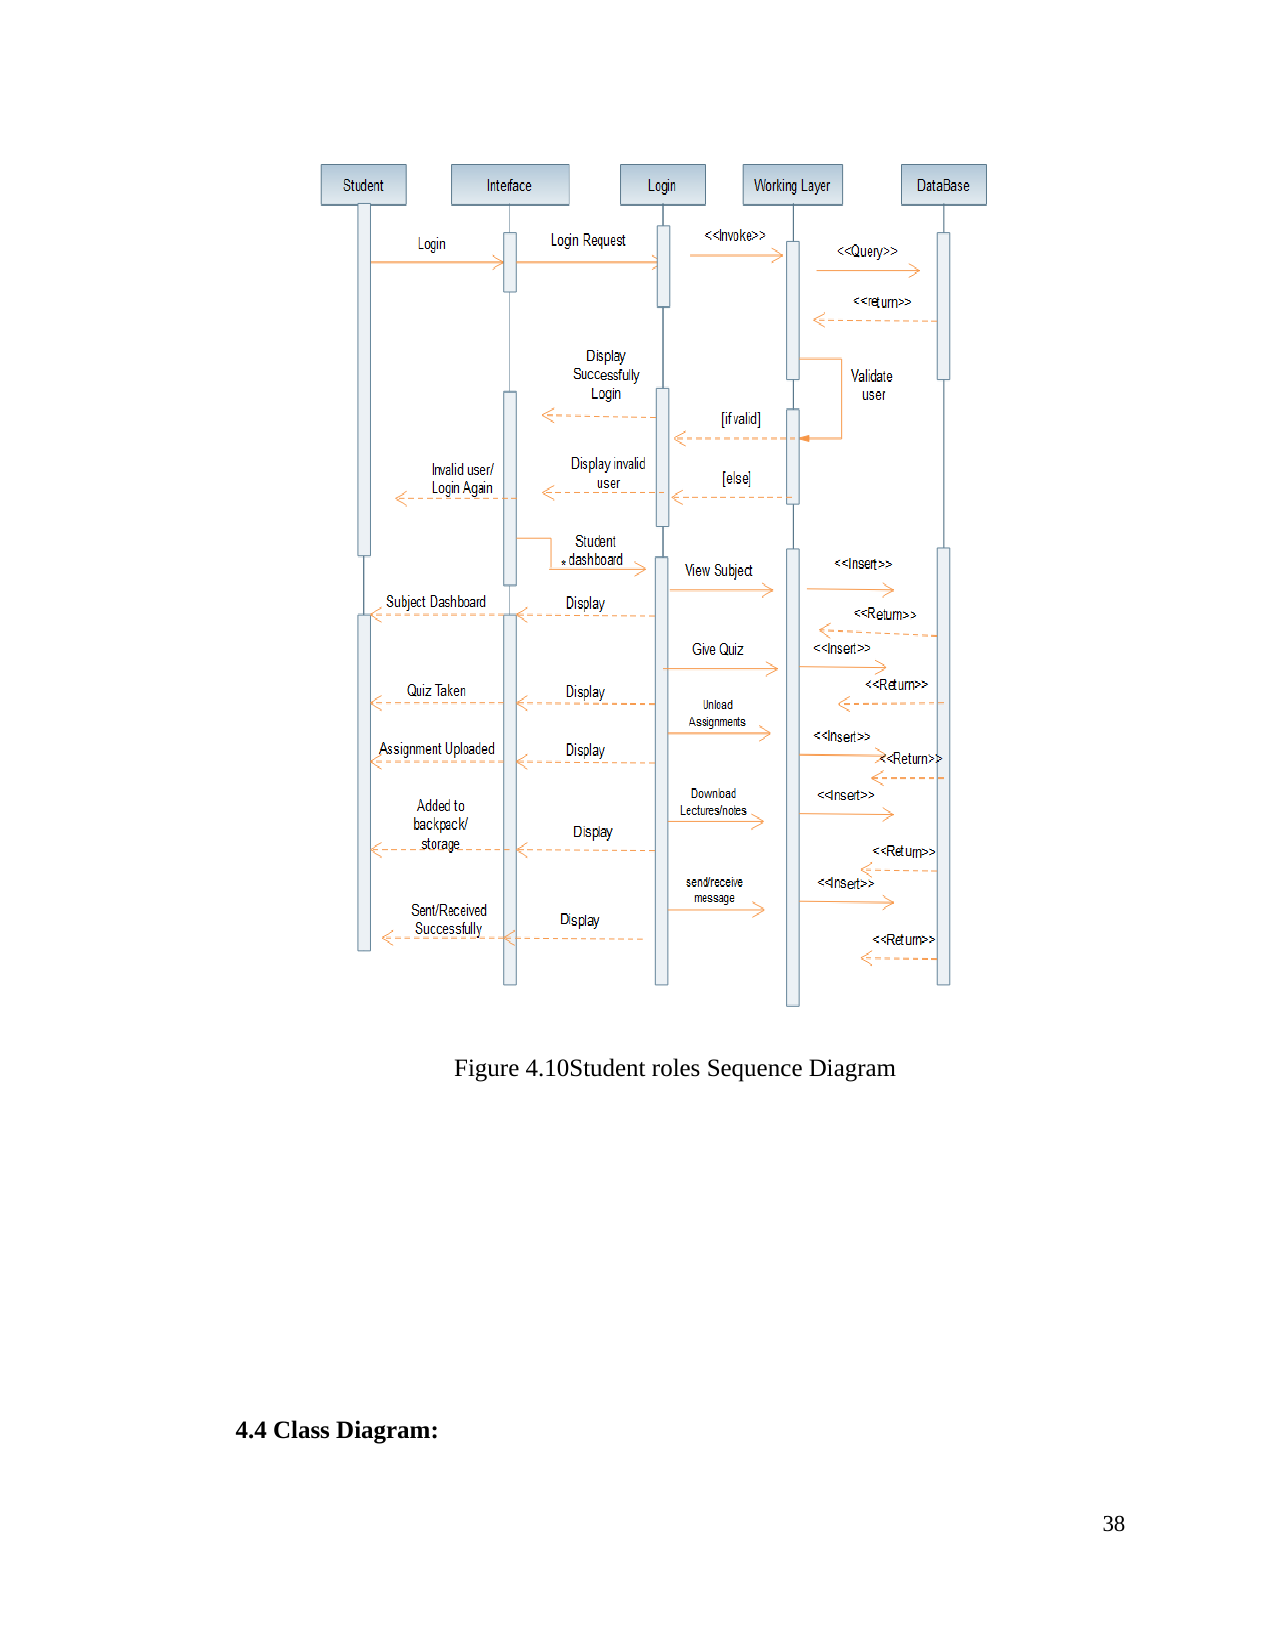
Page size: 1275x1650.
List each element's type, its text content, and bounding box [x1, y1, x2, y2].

text Figure 4.10Student roles Sequence Diagram [225, 1053, 1125, 1082]
picture [225, 150, 1125, 1011]
text 4.4 Class Diagram: [235, 1415, 1125, 1443]
